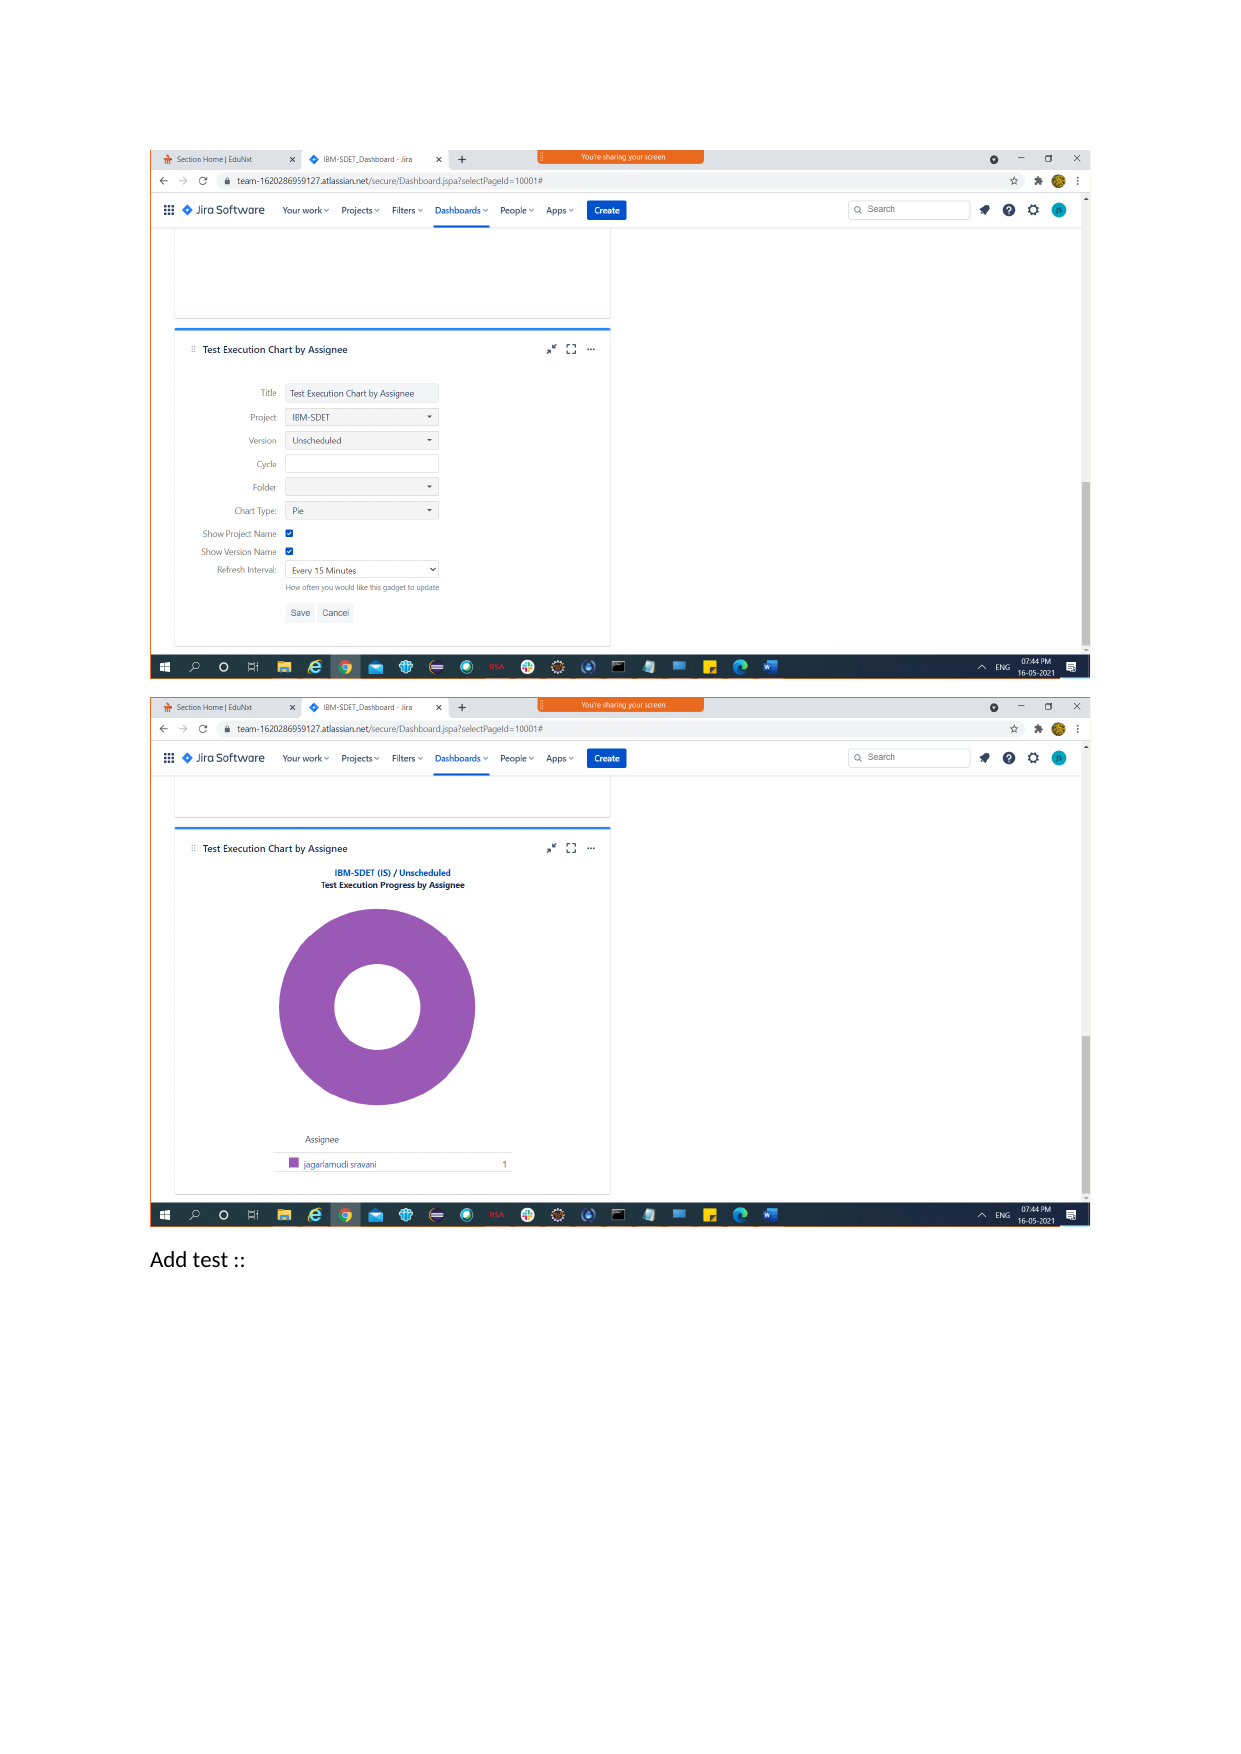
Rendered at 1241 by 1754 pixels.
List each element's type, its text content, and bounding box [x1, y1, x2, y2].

picture [150, 150, 1091, 679]
text Add test :: [150, 1245, 1090, 1273]
picture [150, 697, 1091, 1227]
